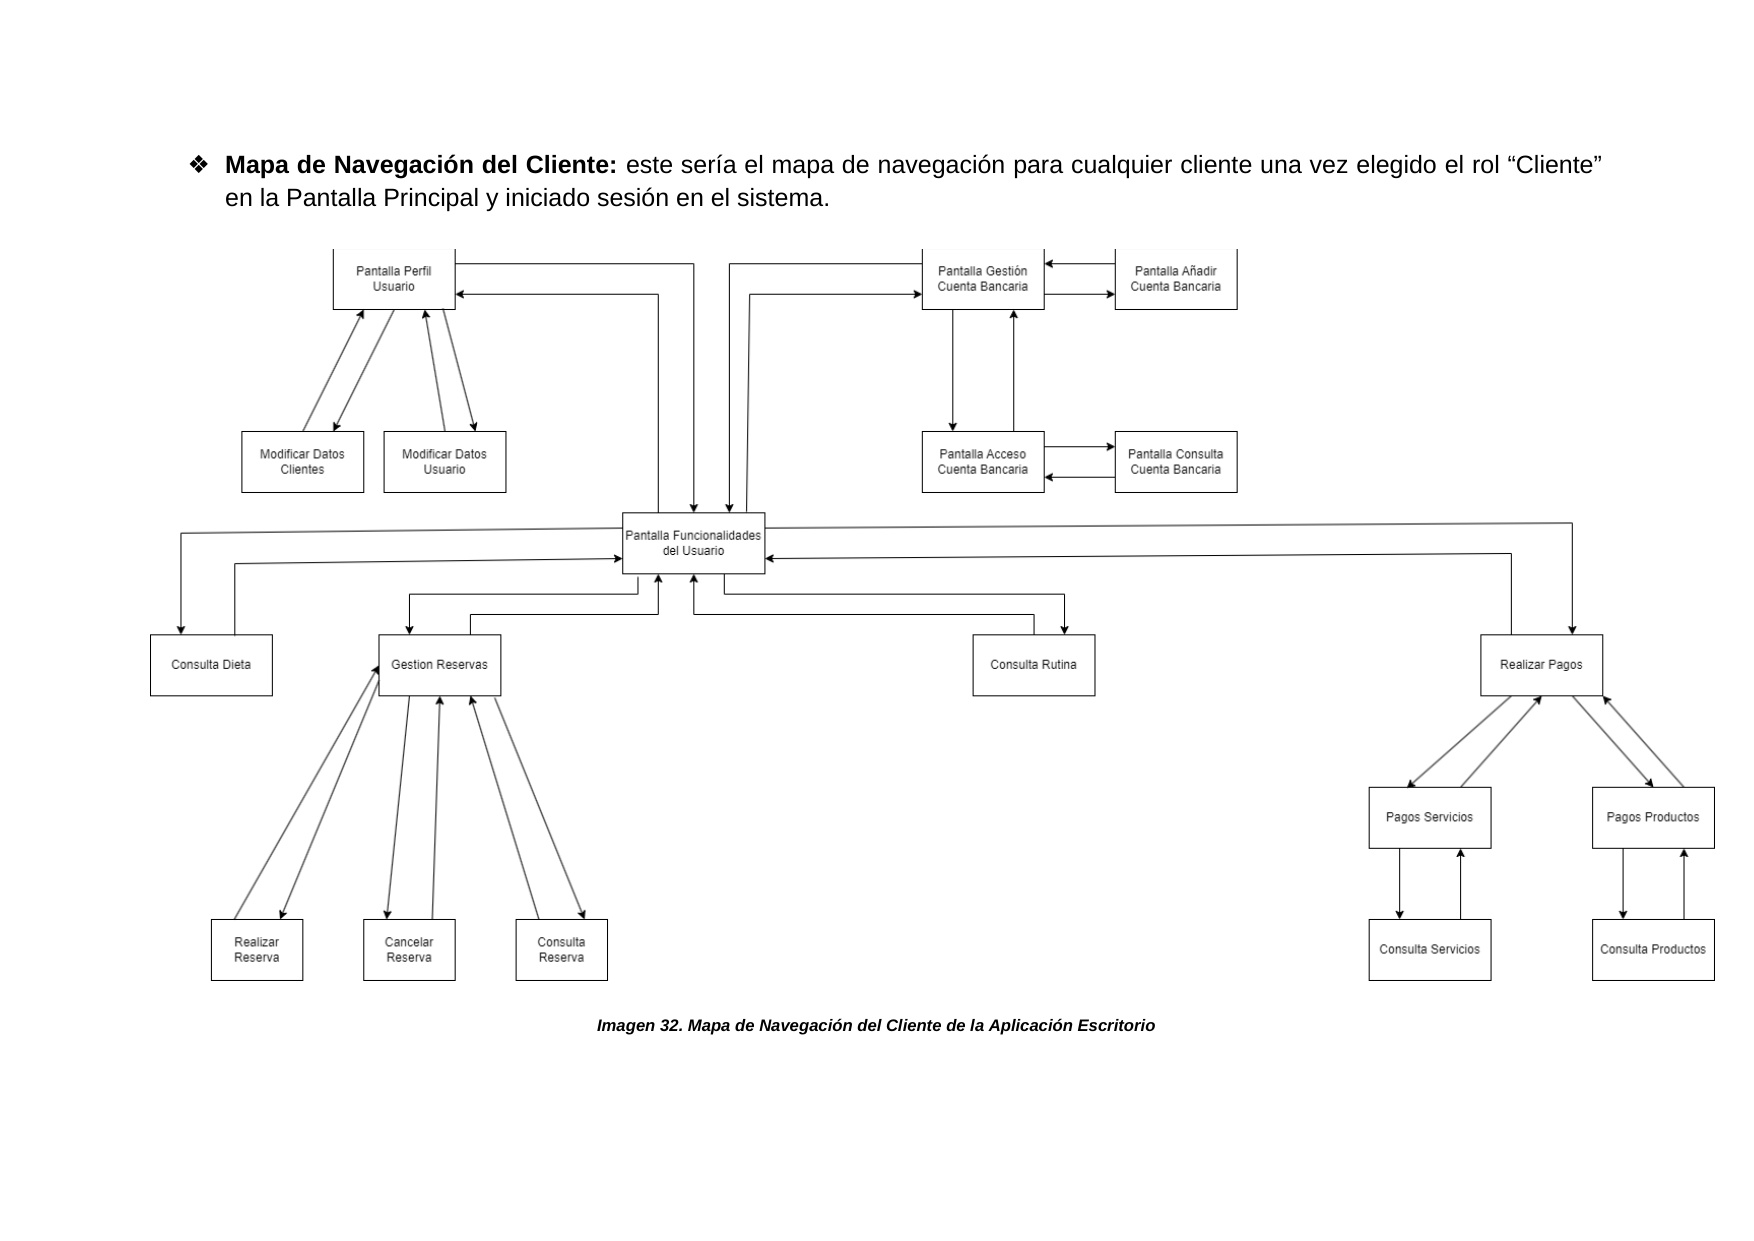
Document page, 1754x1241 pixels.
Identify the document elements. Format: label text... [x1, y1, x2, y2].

list Mapa de Navegación del Cliente: este sería el mapa de navegación para cualquier cliente una vez elegido el rol “Cliente” en la Pantalla Principal y iniciado sesión en el sistema. [187, 150, 1604, 212]
picture [150, 249, 1715, 981]
subtitle Imagen 32. Mapa de Navegación del Cliente de la Aplicación Escritorio [150, 1015, 1604, 1034]
